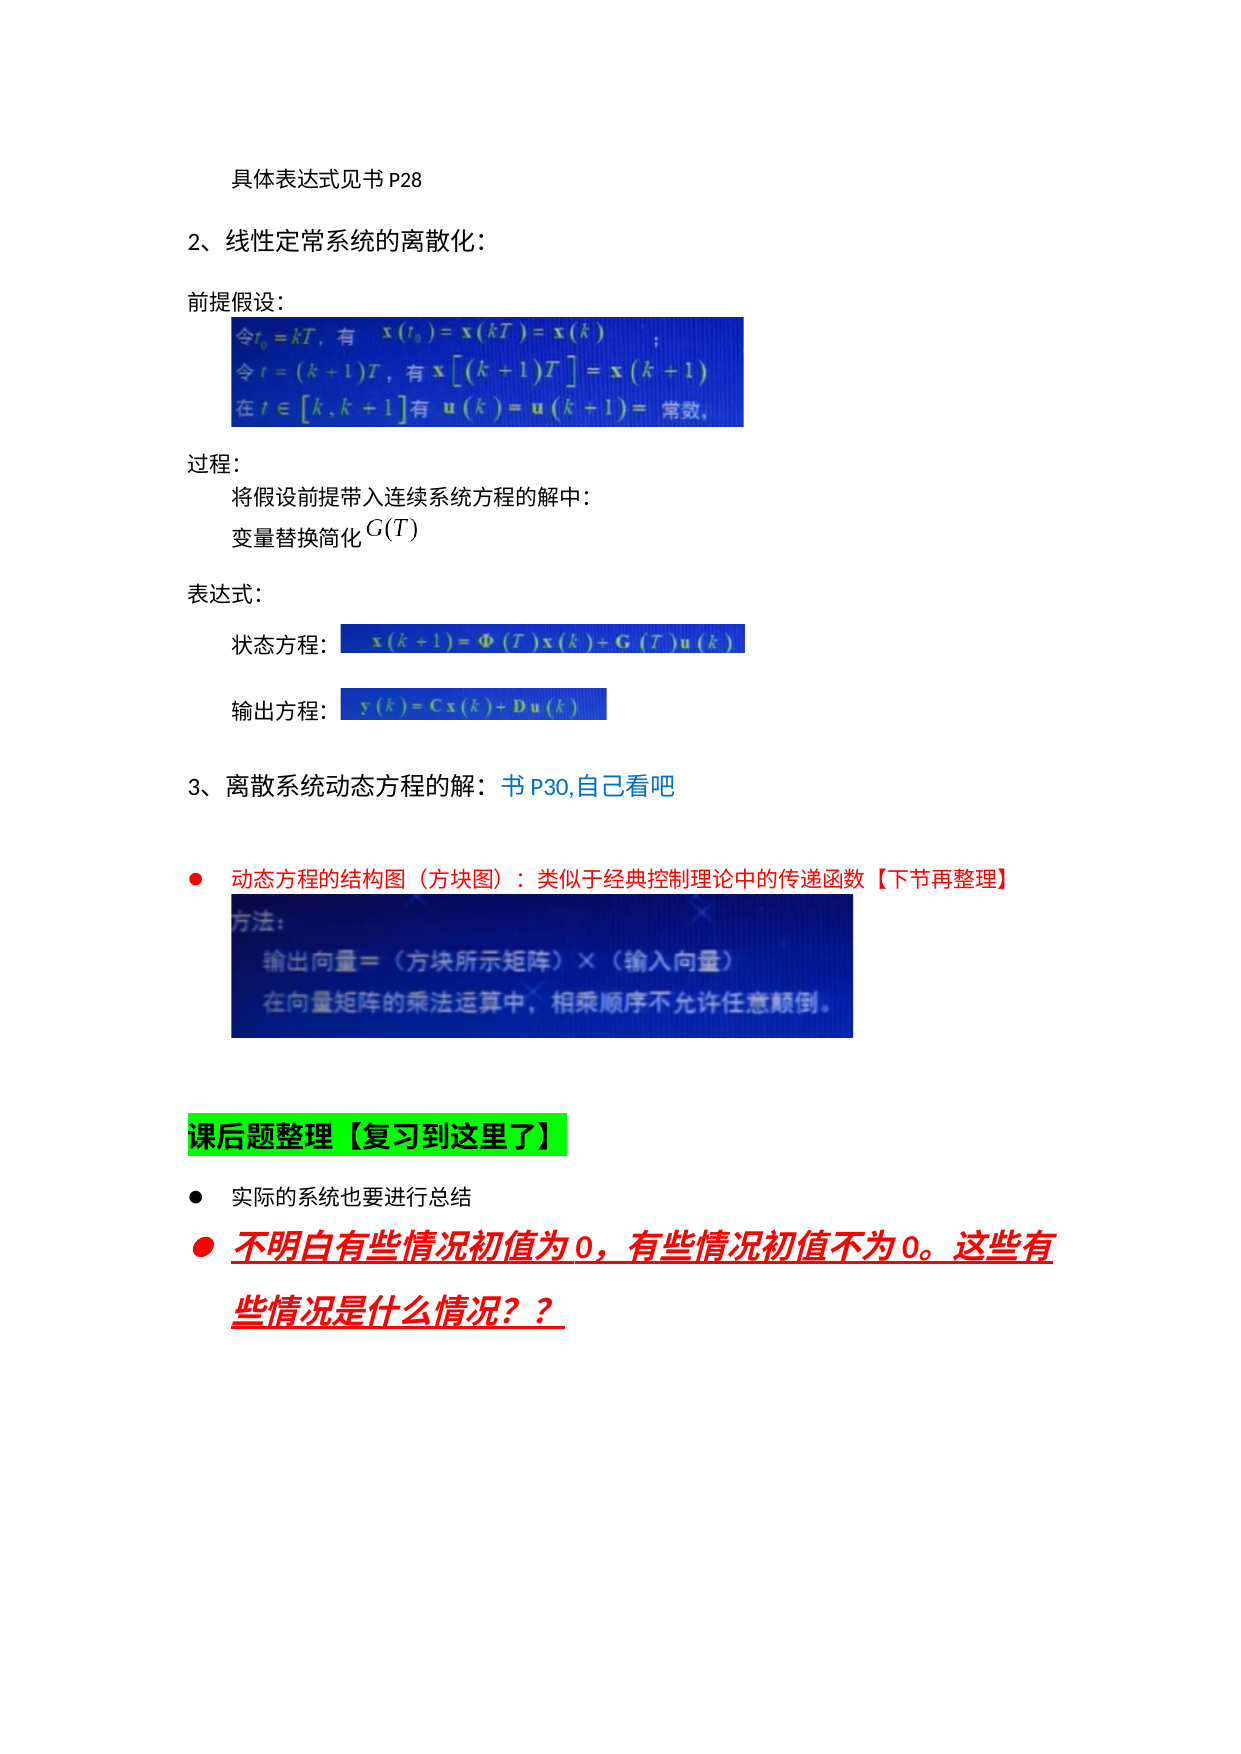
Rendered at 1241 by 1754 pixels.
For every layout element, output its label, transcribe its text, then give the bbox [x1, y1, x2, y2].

list 不明白有些情况初值为0，有些情况初值不为0。这些有些情况是什么情况？？ [187, 1212, 1053, 1342]
picture [340, 688, 607, 720]
text 输出方程： [187, 674, 1053, 739]
text 过程： [187, 447, 1053, 479]
picture [231, 317, 744, 427]
list 动态方程的结构图（方块图）：类似于经典控制理论中的传递函数【下节再整理】 [187, 862, 1053, 894]
text 变量替换简化 [187, 512, 1053, 577]
subtitle 课后题整理【复习到这里了】 [187, 1102, 1053, 1167]
subtitle 3、离散系统动态方程的解：书P30,自己看吧 [187, 752, 1053, 817]
list 实际的系统也要进行总结 [187, 1179, 1053, 1212]
subtitle 2、线性定常系统的离散化： [187, 207, 1053, 272]
text 前提假设： [187, 284, 1053, 317]
text 表达式： [187, 577, 1053, 609]
text 状态方程： [187, 609, 1053, 674]
picture [231, 894, 854, 1038]
text 将假设前提带入连续系统方程的解中： [187, 479, 1053, 512]
picture [340, 624, 745, 653]
text 具体表达式见书P28 [187, 162, 1053, 194]
